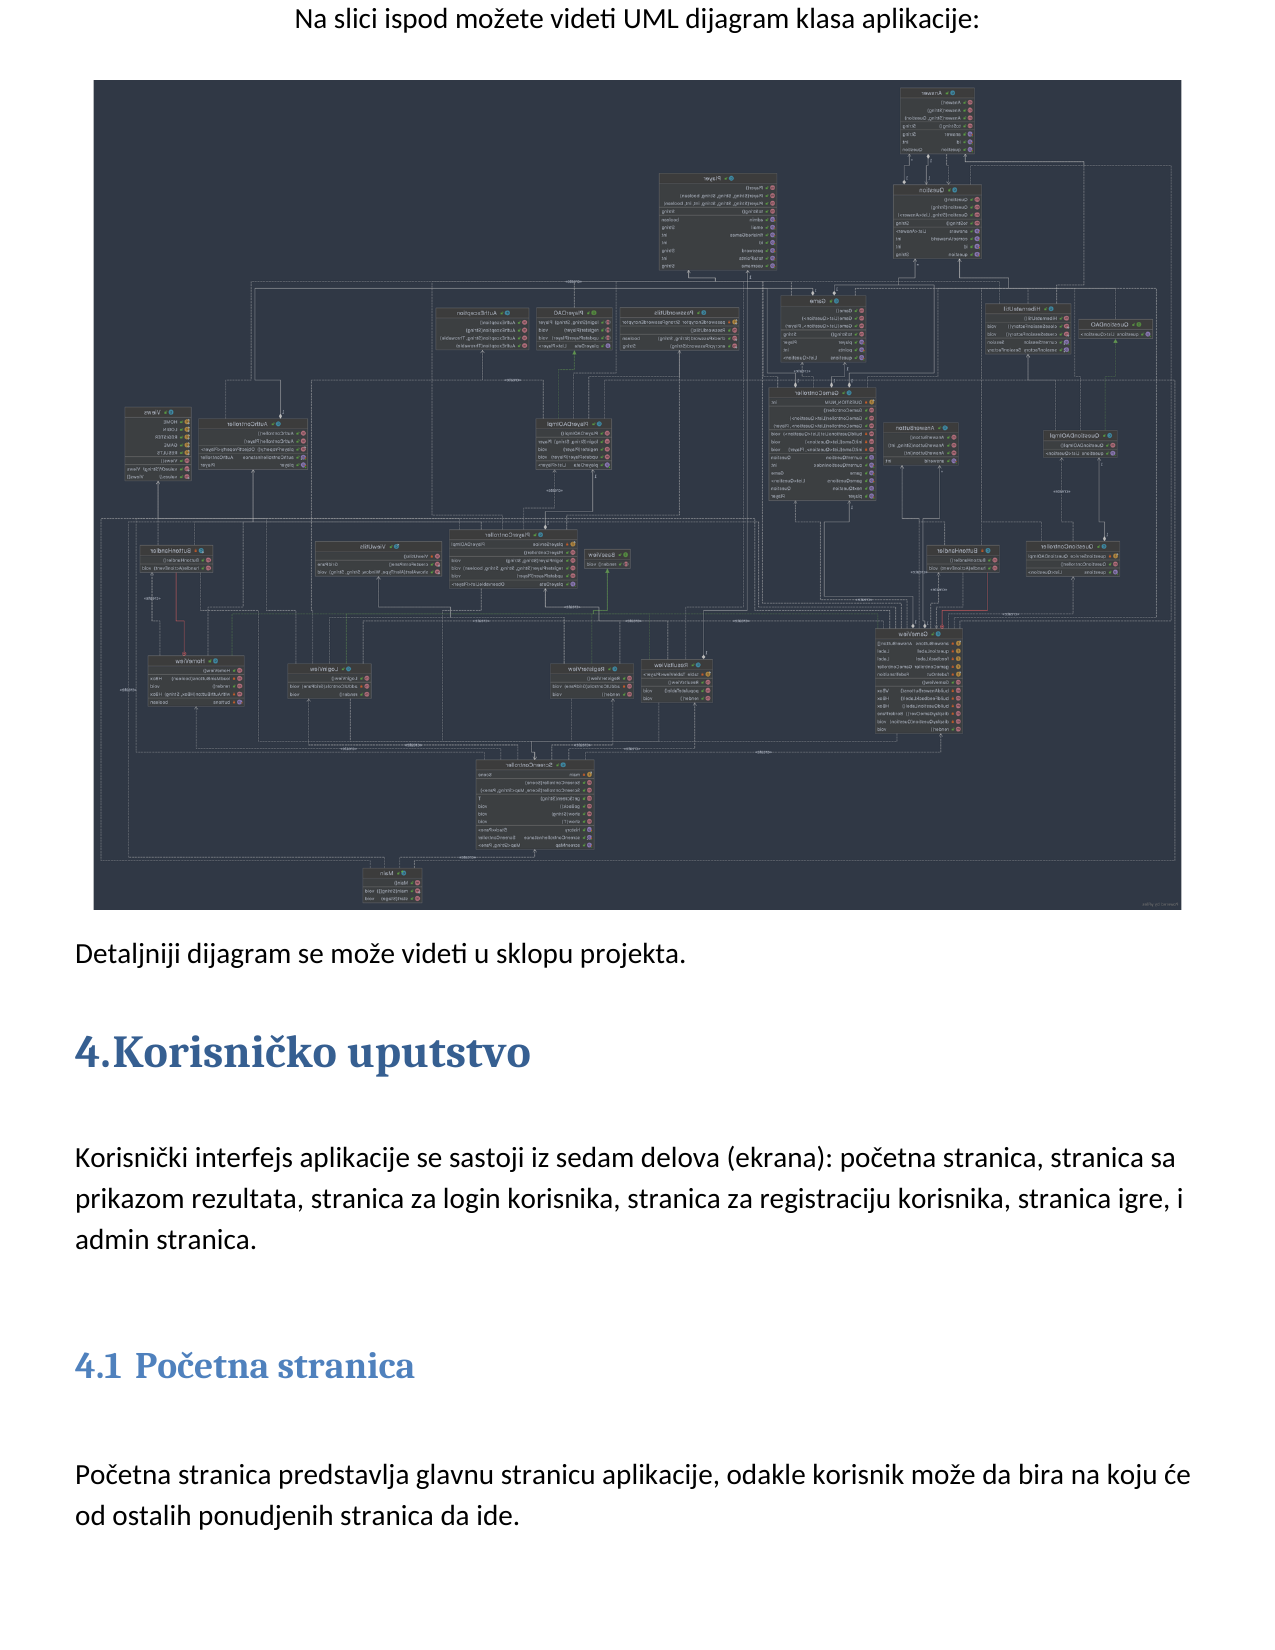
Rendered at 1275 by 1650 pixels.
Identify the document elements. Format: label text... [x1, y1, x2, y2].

picture [93, 80, 1182, 910]
subtitle Početna stranica [75, 1345, 1200, 1388]
text Korisnički interfejs aplikacije se sastoji iz sedam delova (ekrana): početna stranica, stranica sa prikazom rezultata, stranica za login korisnika, stranica za registraciju korisnika, stranica igre, i admin stranica. [75, 1139, 1200, 1257]
text Detaljniji dijagram se može videti u sklopu projekta. [75, 935, 1200, 971]
subtitle Korisničko uputstvo [75, 1026, 1200, 1078]
text Početna stranica predstavlja glavnu stranicu aplikacije, odakle korisnik može da bira na koju će od ostalih ponudjenih stranica da ide. [75, 1456, 1200, 1533]
